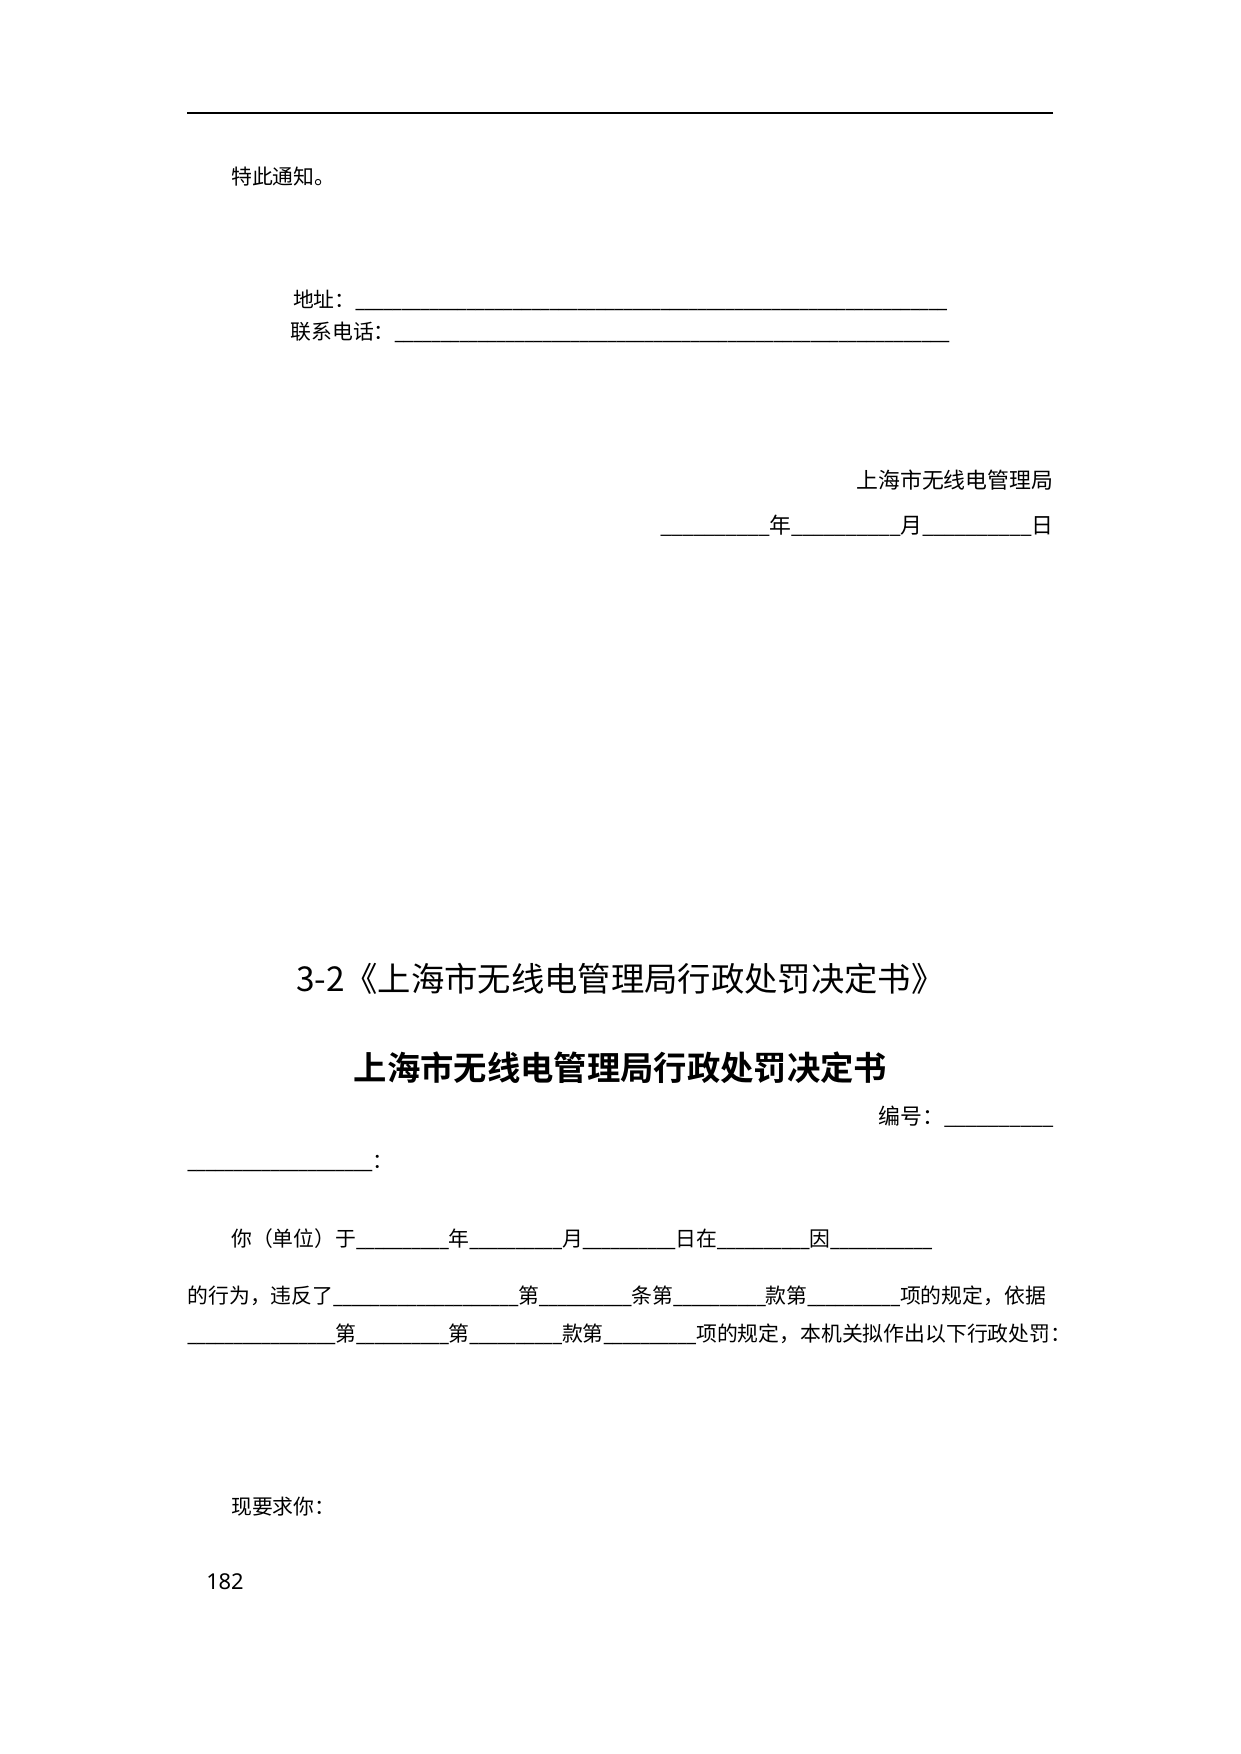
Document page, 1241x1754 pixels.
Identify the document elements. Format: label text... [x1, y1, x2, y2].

text 特此通知。 [187, 159, 1053, 192]
list 《上海市无线电管理局行政处罚决定书》 [187, 944, 1053, 1009]
text 编号：__________ [187, 1098, 1053, 1131]
text __________年__________月__________日 [187, 507, 1053, 540]
text ____________________： [187, 1143, 1053, 1176]
text 地址：________________________________________________________________ [187, 282, 1053, 314]
text 现要求你： [187, 1489, 1053, 1521]
text 上海市无线电管理局行政处罚决定书 [187, 1033, 1053, 1098]
text 的行为，违反了____________________第__________条第__________款第__________项的规定，依据________________第__________第__________款第__________项的规定，本机关拟作出以下行政处罚： [187, 1279, 1053, 1348]
text 上海市无线电管理局 [187, 462, 1053, 495]
text 联系电话：____________________________________________________________ [187, 314, 1053, 347]
text 你（单位）于__________年__________月__________日在__________因___________ [187, 1221, 1053, 1253]
